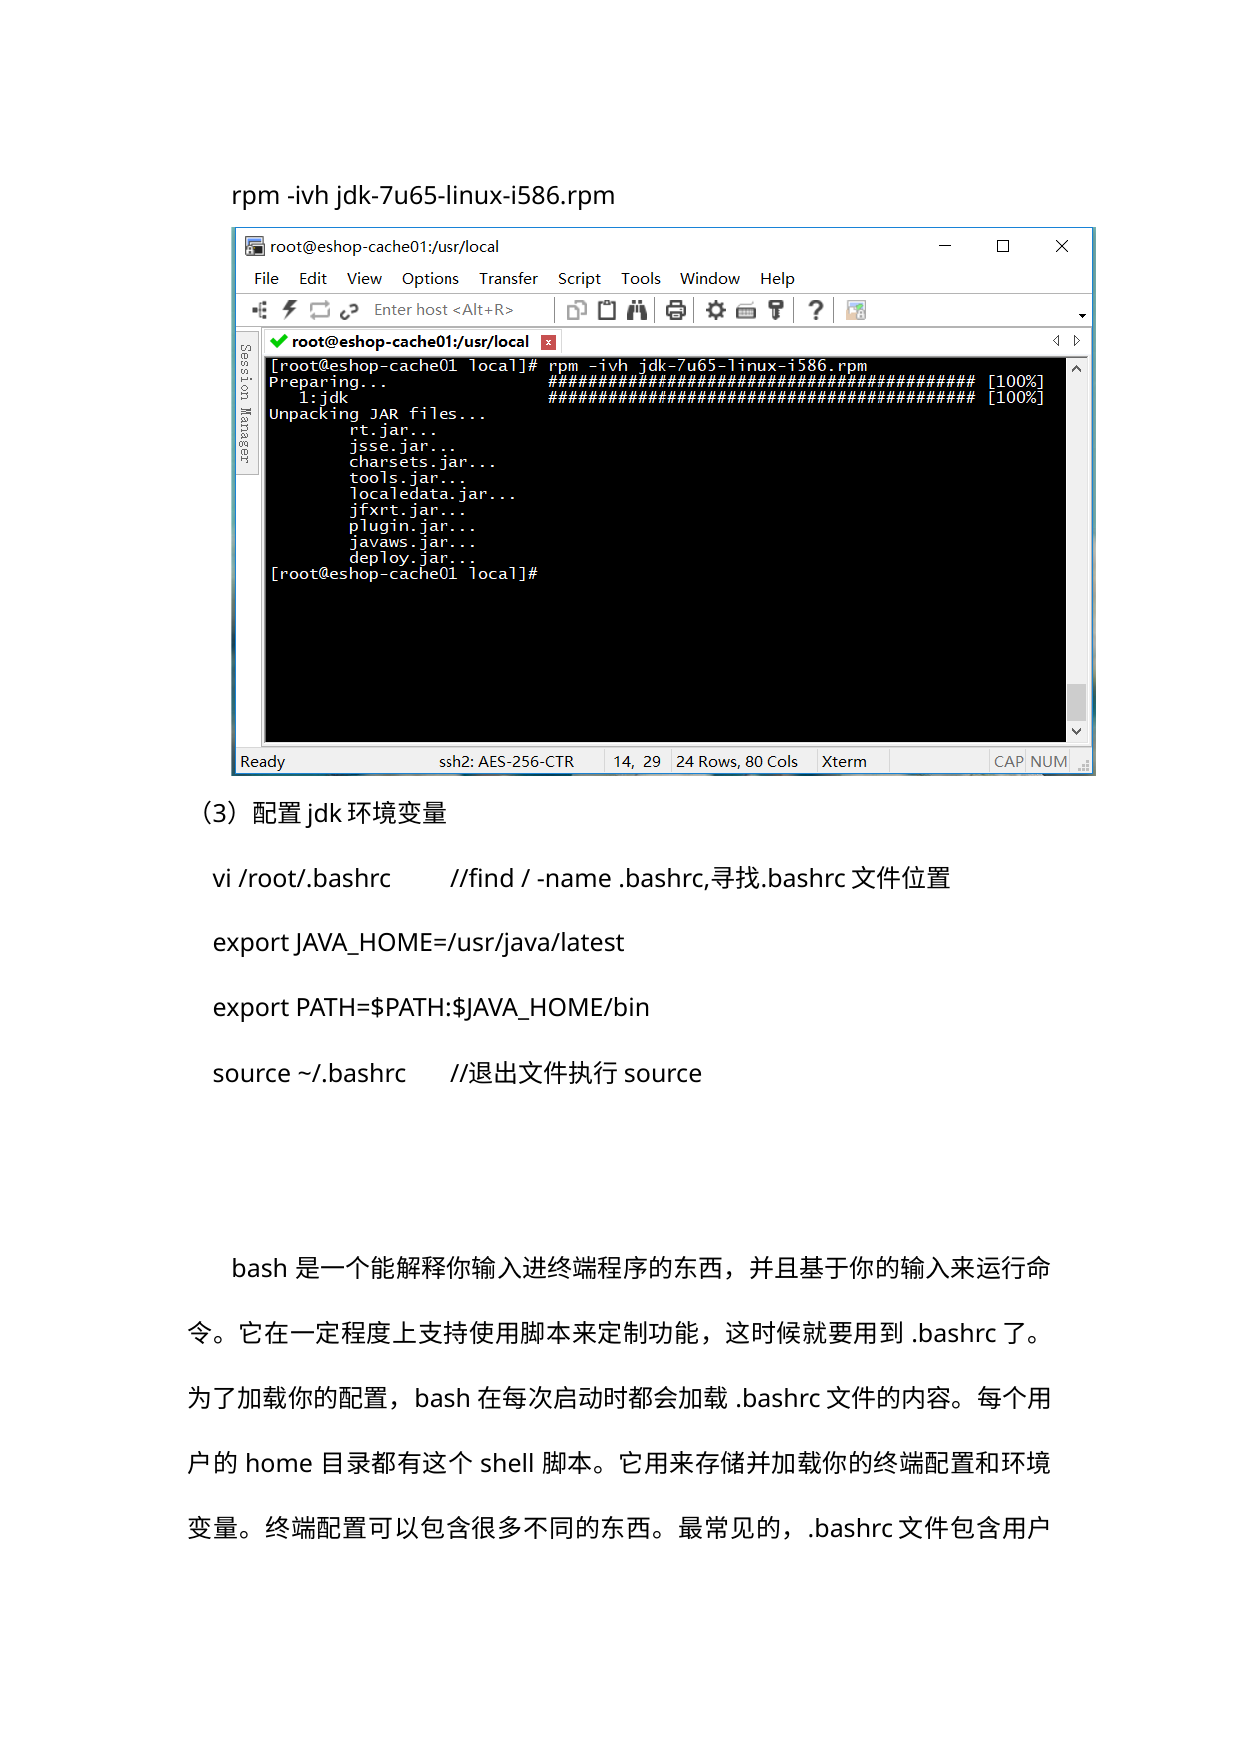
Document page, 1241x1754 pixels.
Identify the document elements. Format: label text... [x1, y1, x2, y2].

text export PATH=$PATH:$JAVA_HOME/bin [187, 974, 1053, 1039]
text vi /root/.bashrc //find / -name .bashrc,寻找.bashrc文件位置 [187, 844, 1053, 909]
text source ~/.bashrc //退出文件执行source [187, 1039, 1053, 1104]
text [187, 1234, 1053, 1559]
text （3）配置jdk环境变量 [187, 779, 1053, 844]
text rpm -ivh jdk-7u65-linux-i586.rpm [187, 162, 1053, 227]
text export JAVA_HOME=/usr/java/latest [187, 909, 1053, 974]
picture [231, 227, 1096, 776]
